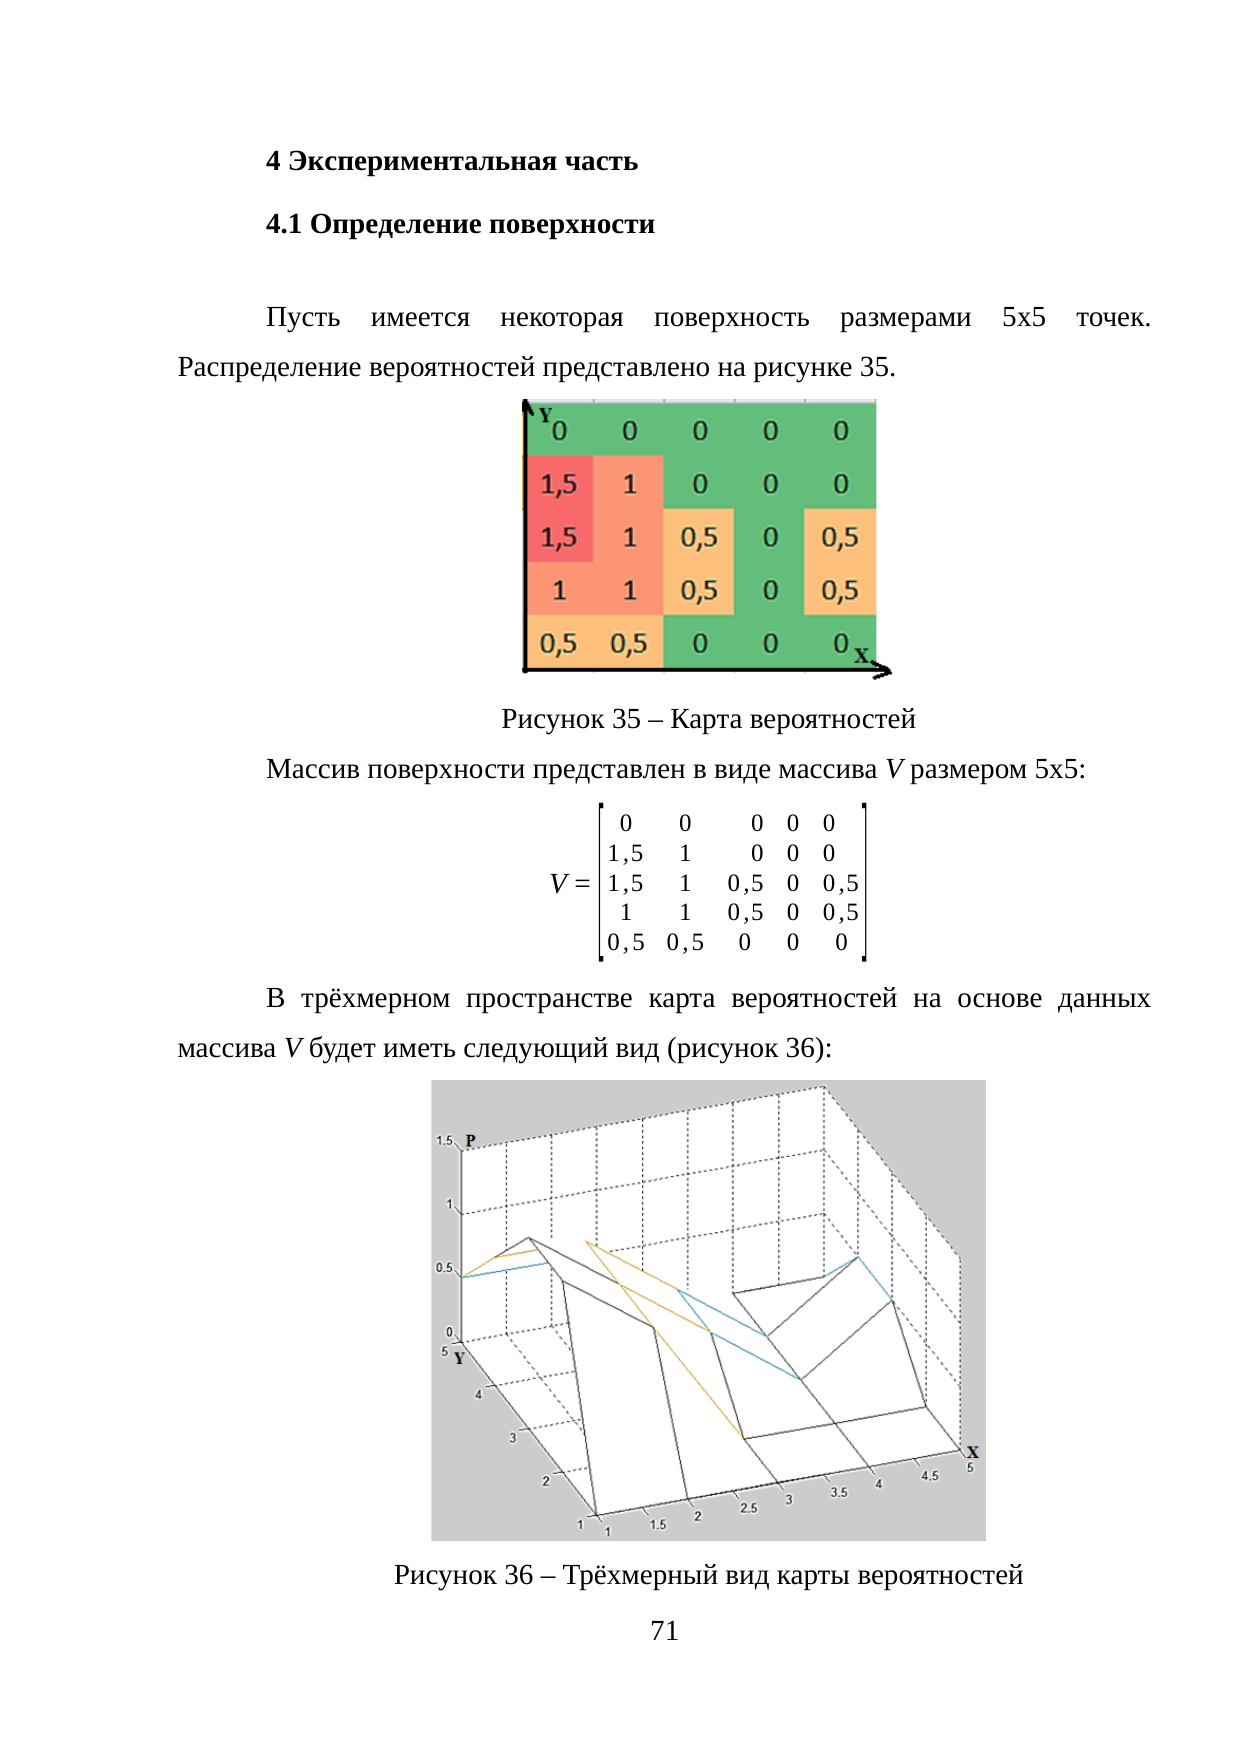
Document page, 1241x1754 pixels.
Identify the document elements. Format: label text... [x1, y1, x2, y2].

text Пусть имеется некоторая поверхность размерами 5x5 точек. Распределение вероятностей представлено на рисунке 35. [177, 299, 1152, 383]
text Рисунок 35 – Карта вероятностей [177, 701, 1152, 735]
text Массив поверхности представлен в виде массива V размером 5x5: [177, 752, 1152, 785]
picture [522, 399, 896, 685]
text Рисунок 36 – Трёхмерный вид карты вероятностей [177, 1557, 1152, 1591]
text V = [177, 802, 1152, 963]
subtitle 4.1 Определение поверхности [177, 207, 1152, 240]
picture [431, 1080, 986, 1541]
subtitle 4 Экспериментальная часть [177, 143, 1152, 177]
text В трёхмерном пространстве карта вероятностей на основе данных массива V будет иметь следующий вид (рисунок 36): [177, 980, 1152, 1064]
